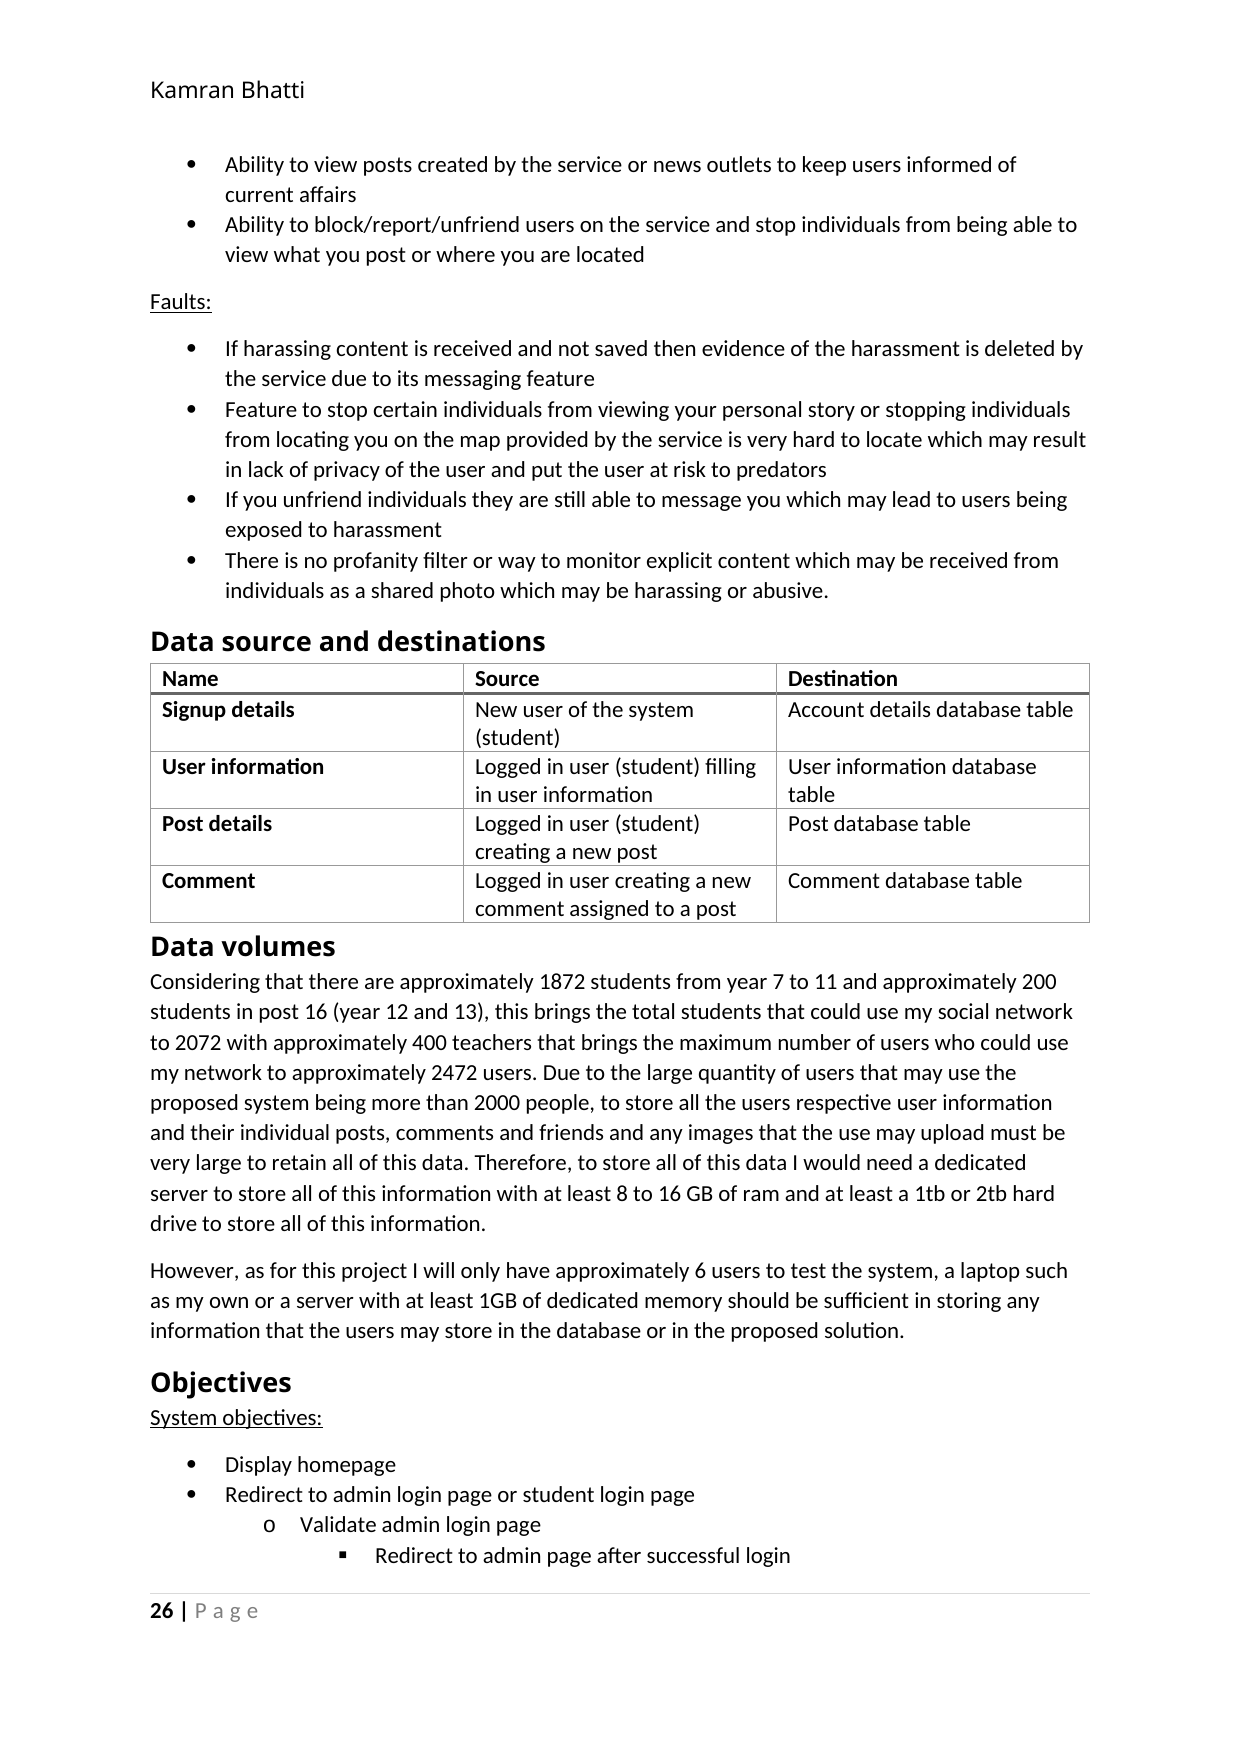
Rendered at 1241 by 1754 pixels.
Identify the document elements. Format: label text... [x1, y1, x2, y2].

list If harassing content is received and not saved then evidence of the harassment is deleted by the service due to its messaging feature [187, 334, 1090, 393]
table_cell Post database table [777, 809, 1089, 865]
table_header Destination [777, 664, 1089, 692]
subtitle Data volumes [150, 927, 1090, 964]
list Ability to block/report/unfriend users on the service and stop individuals from being able to view what you post or where you are located [187, 210, 1090, 269]
table_cell Account details database table [777, 695, 1089, 751]
table_cell Comment [151, 866, 463, 922]
text However, as for this project I will only have approximately 6 users to test the system, a laptop such as my own or a server with at least 1GB of dedicated memory should be sufficient in storing any information that the users may store in the database or in the proposed solution. [150, 1256, 1090, 1344]
text System objectives: [150, 1403, 1090, 1431]
table_cell Comment database table [777, 866, 1089, 922]
table_cell Logged in user (student) filling in user information [464, 752, 776, 808]
list If you unfriend individuals they are still able to message you which may lead to users being exposed to harassment [187, 485, 1090, 544]
text Considering that there are approximately 1872 students from year 7 to 11 and approximately 200 students in post 16 (year 12 and 13), this brings the total students that could use my social network to 2072 with approximately 400 teachers that brings the maximum number of users who could use my network to approximately 2472 users. Due to the large quantity of users that may use the proposed system being more than 2000 people, to store all the users respective user information and their individual posts, comments and friends and any images that the use may upload must be very large to retain all of this data. Therefore, to store all of this data I would need a dedicated server to store all of this information with at least 8 to 16 GB of ram and at least a 1tb or 2tb hard drive to store all of this information. [150, 967, 1090, 1237]
list Ability to view posts created by the service or news outlets to keep users informed of current affairs [187, 150, 1090, 208]
table_header Name [151, 664, 463, 692]
list Feature to stop certain individuals from viewing your personal story or stopping individuals from locating you on the map provided by the service is very hard to locate which may result in lack of privacy of the user and put the user at risk to predators [187, 395, 1090, 483]
list Validate admin login page [262, 1510, 1090, 1539]
list Redirect to admin page after successful login [337, 1542, 1090, 1569]
subtitle Data source and destinations [150, 623, 1090, 660]
table_cell Signup details [151, 695, 463, 751]
table_cell Logged in user (student) creating a new post [464, 809, 776, 865]
list Redirect to admin login page or student login page [187, 1480, 1090, 1508]
table_header Source [464, 664, 776, 692]
table_cell User information database table [777, 752, 1089, 808]
list Display homepage [187, 1450, 1090, 1478]
table_cell User information [151, 752, 463, 808]
subtitle Objectives [150, 1363, 1090, 1400]
table_cell New user of the system (student) [464, 695, 776, 751]
text Faults: [150, 287, 1090, 316]
table_cell Post details [151, 809, 463, 865]
list There is no profanity filter or way to monitor explicit content which may be received from individuals as a shared photo which may be harassing or abusive. [187, 546, 1090, 604]
table_cell Logged in user creating a new comment assigned to a post [464, 866, 776, 922]
